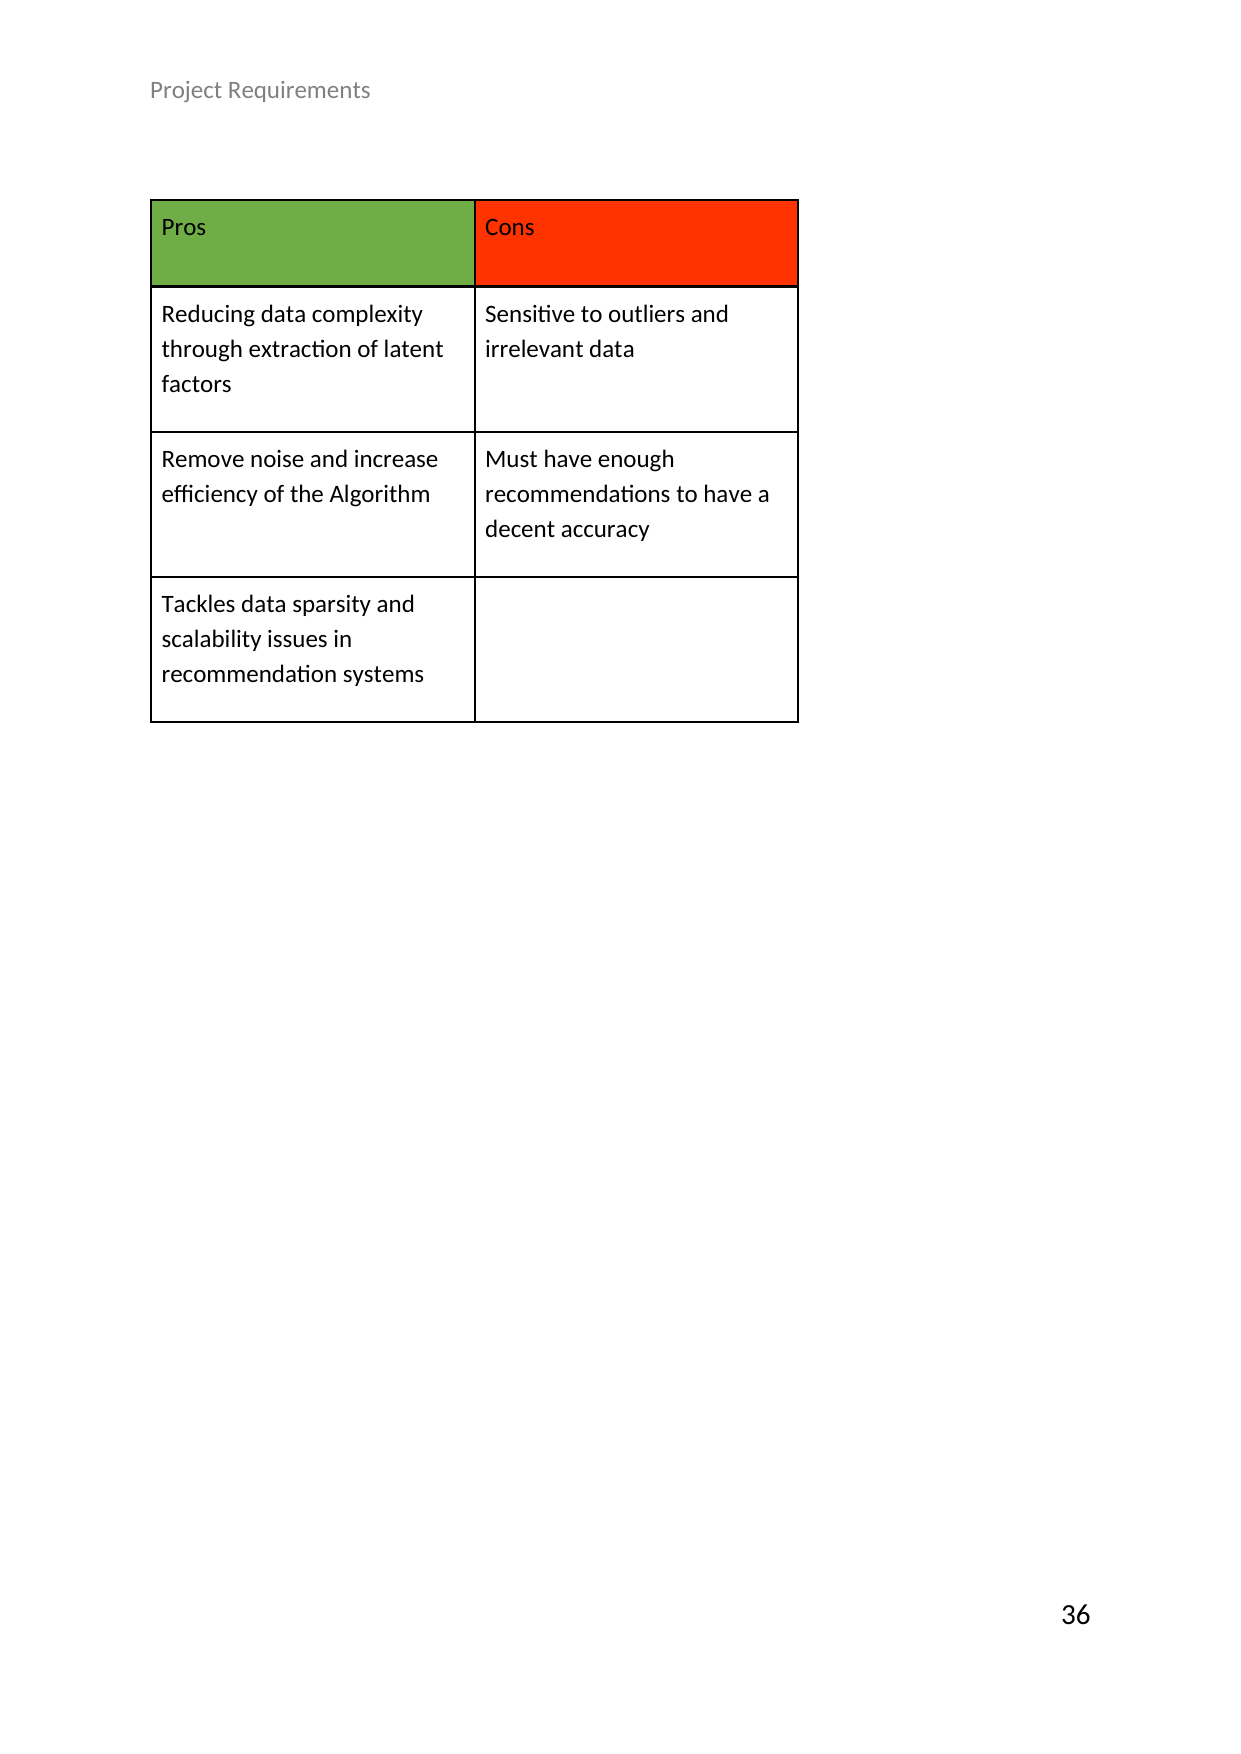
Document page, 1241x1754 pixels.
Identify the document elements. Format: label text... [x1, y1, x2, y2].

table_cell Reducing data complexity through extraction of latent factors [152, 288, 474, 431]
table_header Pros [152, 201, 474, 285]
table_cell Tackles data sparsity and scalability issues in recommendation systems [152, 578, 474, 721]
table_cell Sensitive to outliers and irrelevant data [476, 288, 797, 431]
table_cell Must have enough recommendations to have a decent accuracy [476, 433, 797, 576]
table_cell [476, 578, 797, 721]
table_header Cons [476, 201, 797, 285]
table_cell Remove noise and increase efficiency of the Algorithm [152, 433, 474, 576]
